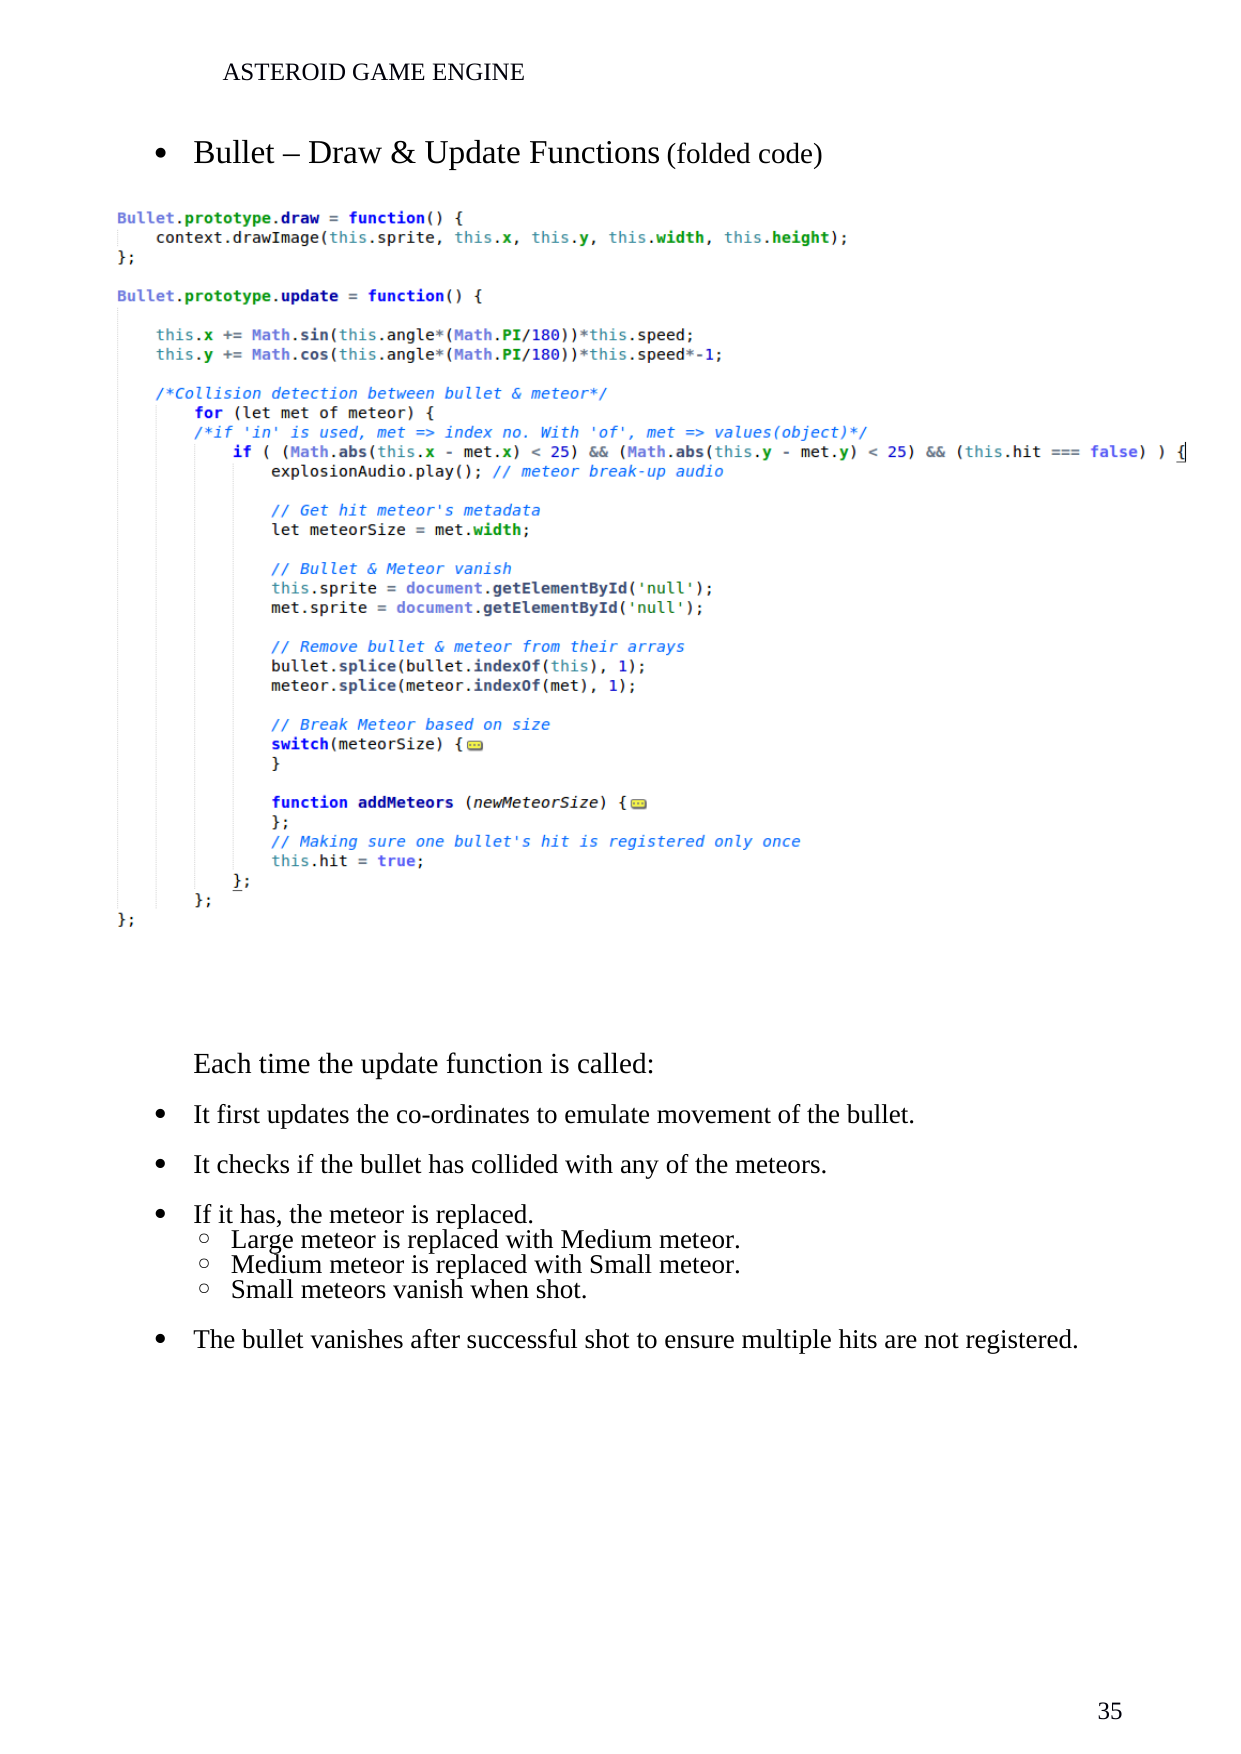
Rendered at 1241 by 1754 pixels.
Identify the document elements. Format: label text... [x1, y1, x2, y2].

list Large meteor is replaced with Medium meteor. [193, 1228, 1122, 1253]
list The bullet vanishes after successful shot to ensure multiple hits are not registered. [156, 1328, 1122, 1353]
list Medium meteor is replaced with Small meteor. [193, 1253, 1122, 1278]
list Small meteors vanish when shot. [193, 1278, 1122, 1303]
list It checks if the bullet has collided with any of the meteors. [156, 1153, 1122, 1178]
list It first updates the co-ordinates to emulate movement of the bullet. [156, 1103, 1122, 1128]
picture [100, 205, 1216, 929]
list If it has, the meteor is replaced. [156, 1203, 1122, 1228]
list Bullet – Draw & Update Functions (folded code) [670, 143, 1122, 168]
list Bullet – Draw & Update Functions (folded code) [156, 143, 673, 168]
list Each time the update function is called: [193, 1053, 1122, 1078]
